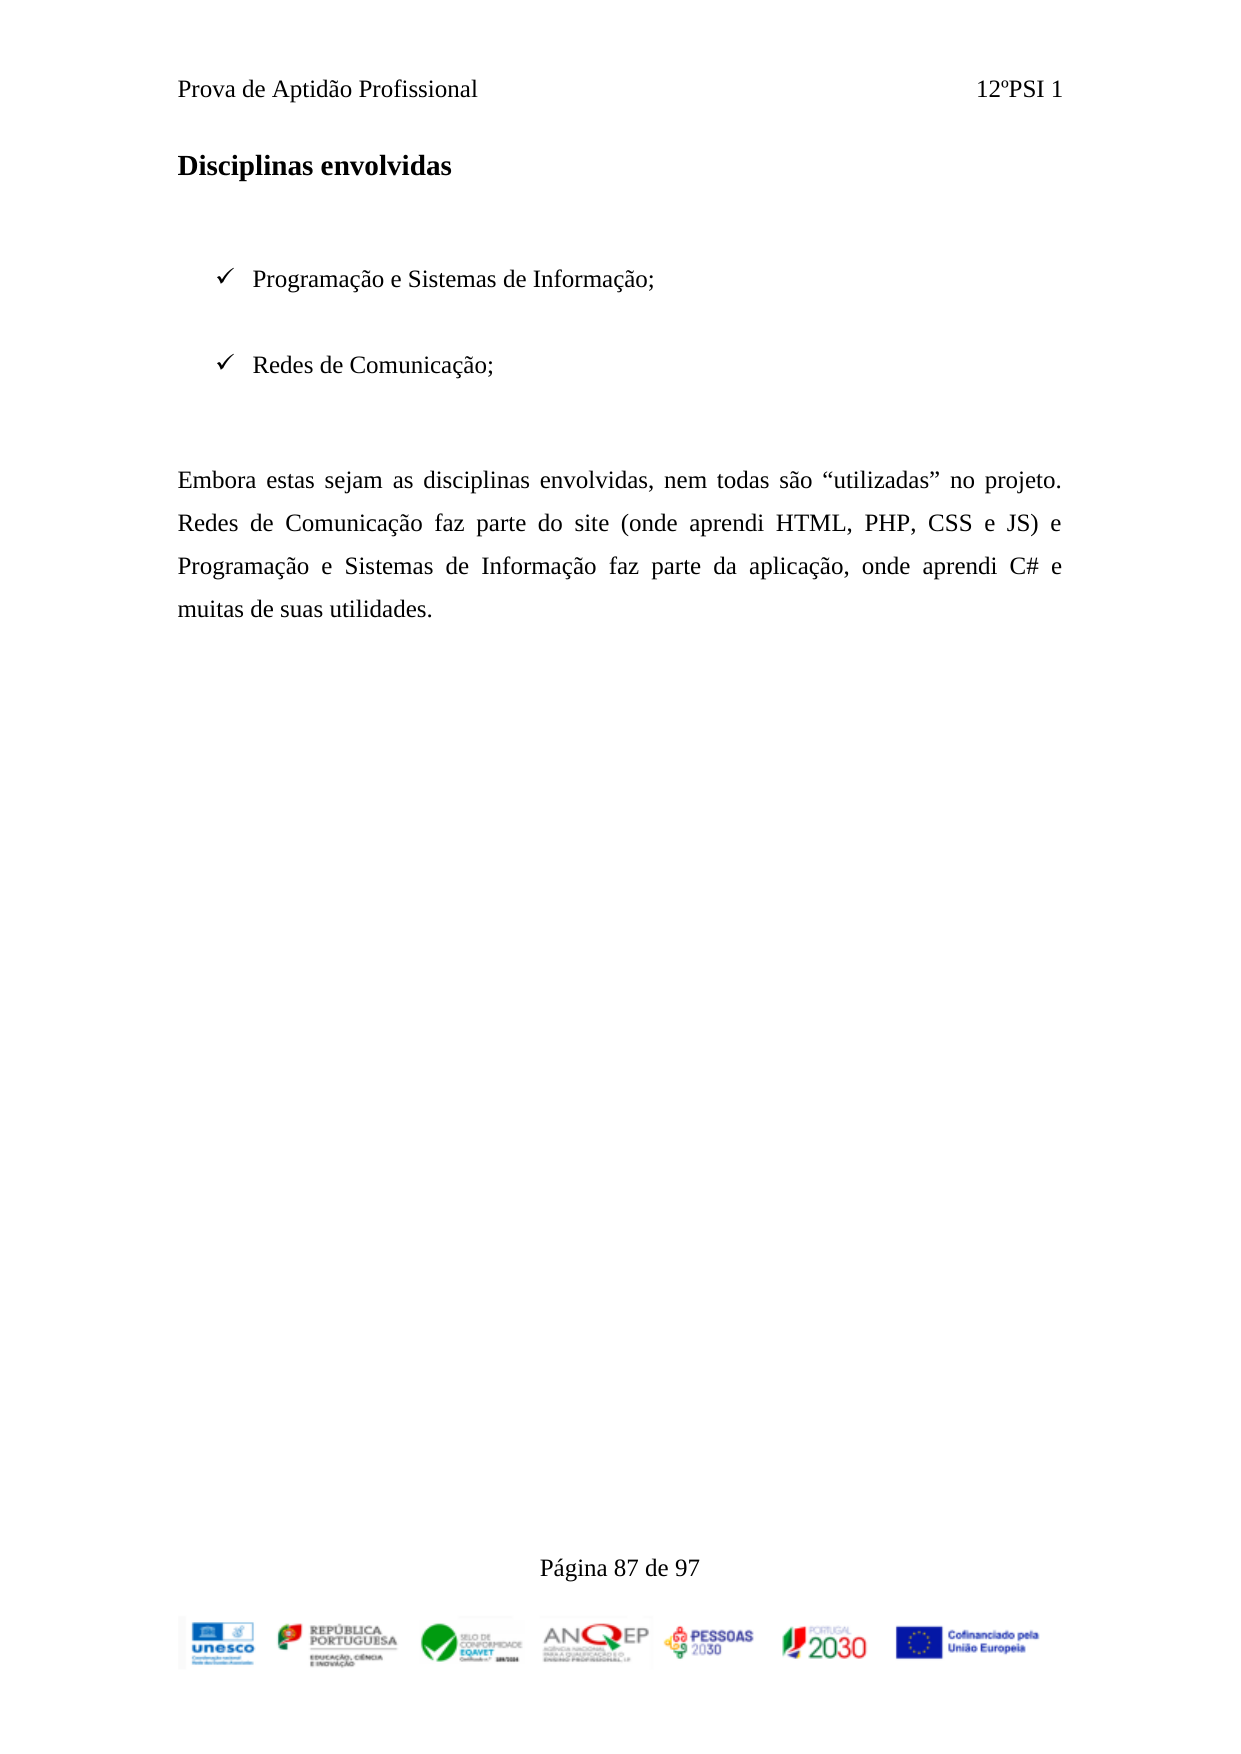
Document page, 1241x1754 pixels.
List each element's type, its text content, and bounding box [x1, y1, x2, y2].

picture [177, 1615, 1084, 1677]
text Embora estas sejam as disciplinas envolvidas, nem todas são “utilizadas” no projeto. Redes de Comunicação faz parte do site (onde aprendi HTML, PHP, CSS e JS) e Programação e Sistemas de Informação faz parte da aplicação, onde aprendi C# e muitas de suas utilidades. [177, 465, 1063, 623]
list Programação e Sistemas de Informação; [215, 264, 1063, 292]
list Redes de Comunicação; [215, 350, 1063, 379]
subtitle Disciplinas envolvidas [177, 148, 1063, 181]
